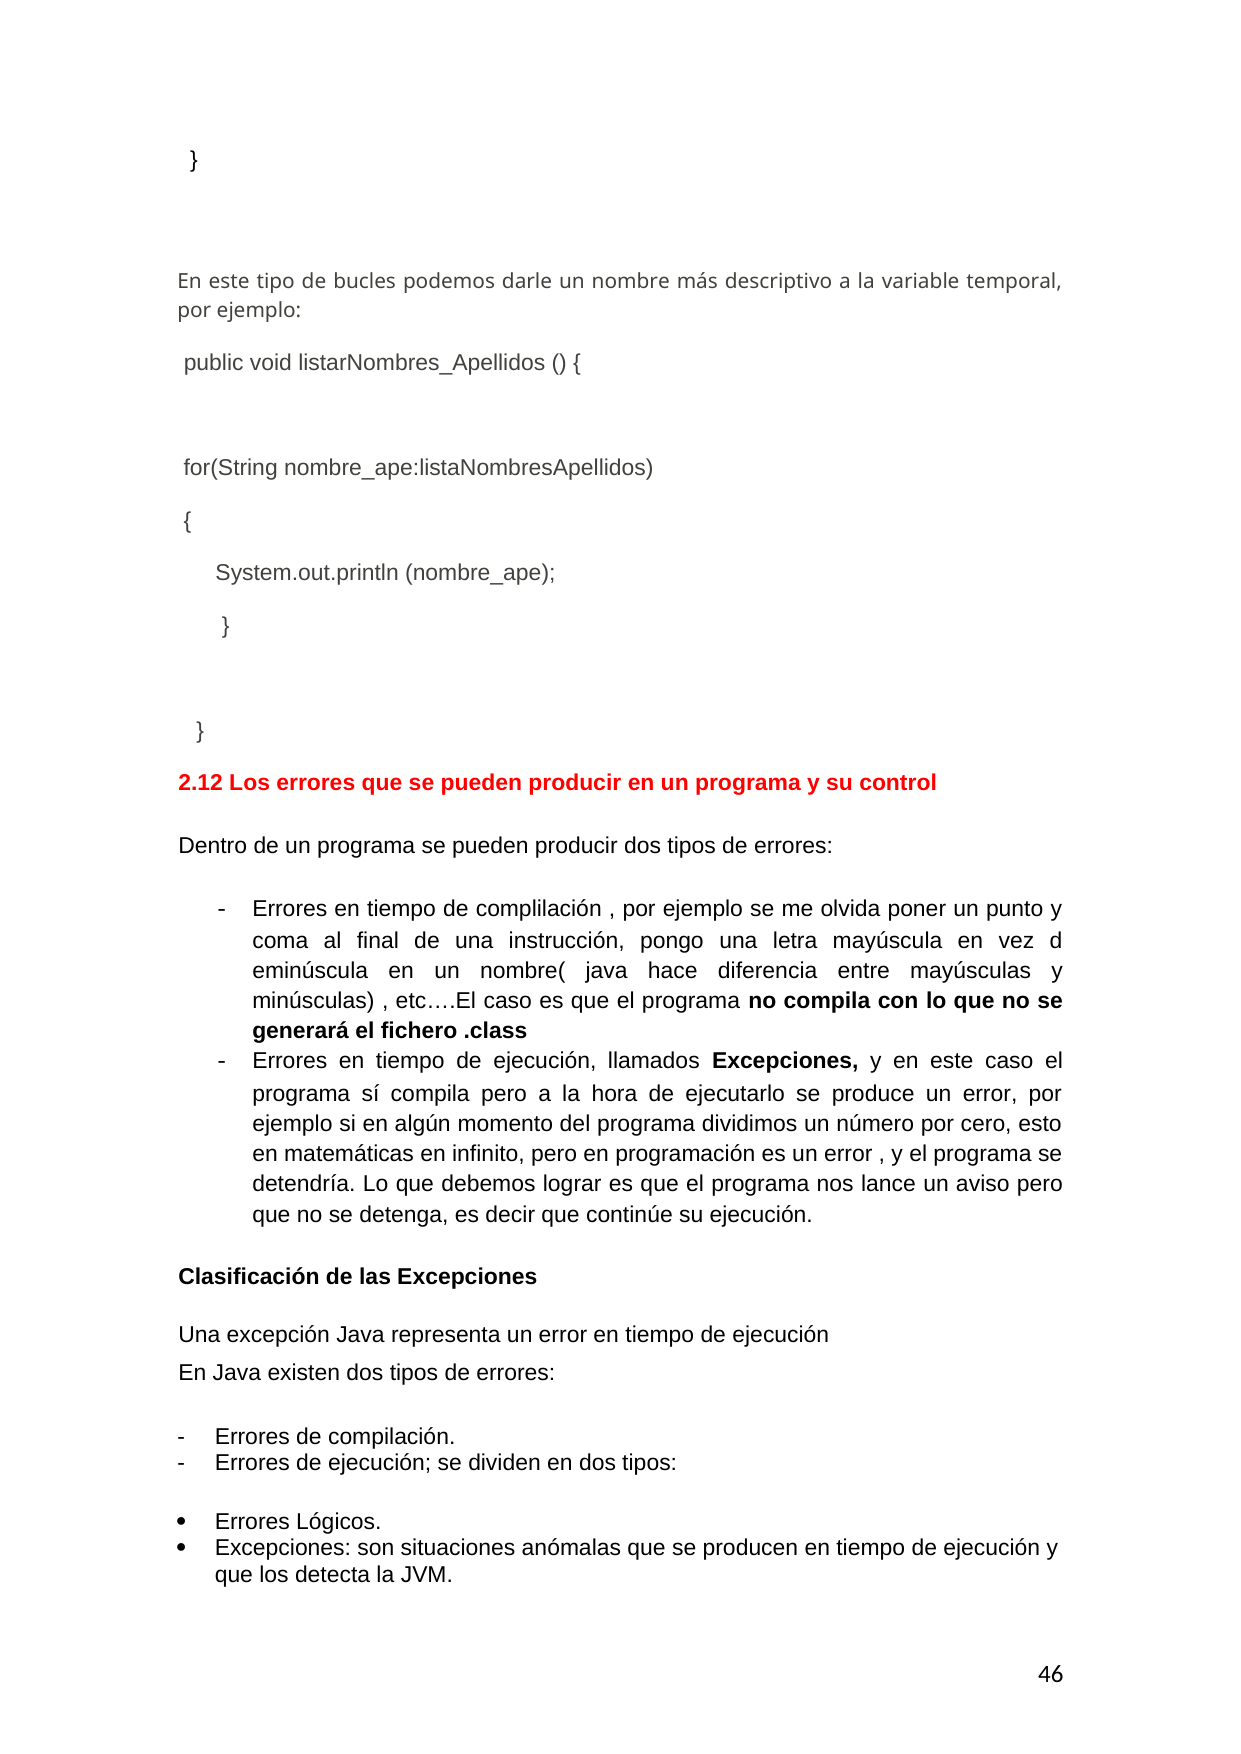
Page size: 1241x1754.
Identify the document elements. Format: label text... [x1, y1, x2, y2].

text public void listarNombres_Apellidos () { [177, 349, 1063, 376]
subtitle Una excepción Java representa un error en tiempo de ejecución [178, 1321, 1063, 1348]
list Errores de compilación. [177, 1423, 1063, 1449]
list Errores en tiempo de ejecución, llamados Excepciones, y en este caso el programa sí compila pero a la hora de ejecutarlo se produce un error, por ejemplo si en algún momento del programa dividimos un número por cero, esto en matemáticas en infinito, pero en programación es un error , y el programa se detendría. Lo que debemos lograr es que el programa nos lance un aviso pero que no se detenga, es decir que continúe su ejecución. [214, 1047, 1063, 1227]
text Dentro de un programa se pueden producir dos tipos de errores: [178, 832, 1063, 858]
text { [177, 507, 1063, 533]
list Excepciones: son situaciones anómalas que se producen en tiempo de ejecución y que los detecta la JVM. [177, 1534, 1063, 1587]
text Clasificación de las Excepciones [178, 1263, 1063, 1289]
list Errores de ejecución; se dividen en dos tipos: [177, 1449, 1063, 1476]
text En Java existen dos tipos de errores: [178, 1358, 1063, 1385]
text for(String nombre_ape:listaNombresApellidos) [177, 454, 1063, 481]
text 2.12 Los errores que se pueden producir en un programa y su control [178, 769, 1063, 796]
text En este tipo de bucles podemos darle un nombre más descriptivo a la variable temporal, por ejemplo: [177, 266, 1063, 323]
list Errores Lógicos. [177, 1508, 1063, 1534]
text System.out.println (nombre_ape); [177, 559, 1063, 586]
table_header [155, 118, 1085, 194]
text } [177, 717, 1063, 743]
list Errores en tiempo de complilación , por ejemplo se me olvida poner un punto y coma al final de una instrucción, pongo una letra mayúscula en vez d eminúscula en un nombre( java hace diferencia entre mayúsculas y minúsculas) , etc….El caso es que el programa no compila con lo que no se generará el fichero .class [214, 894, 1063, 1044]
text } [177, 612, 1063, 638]
